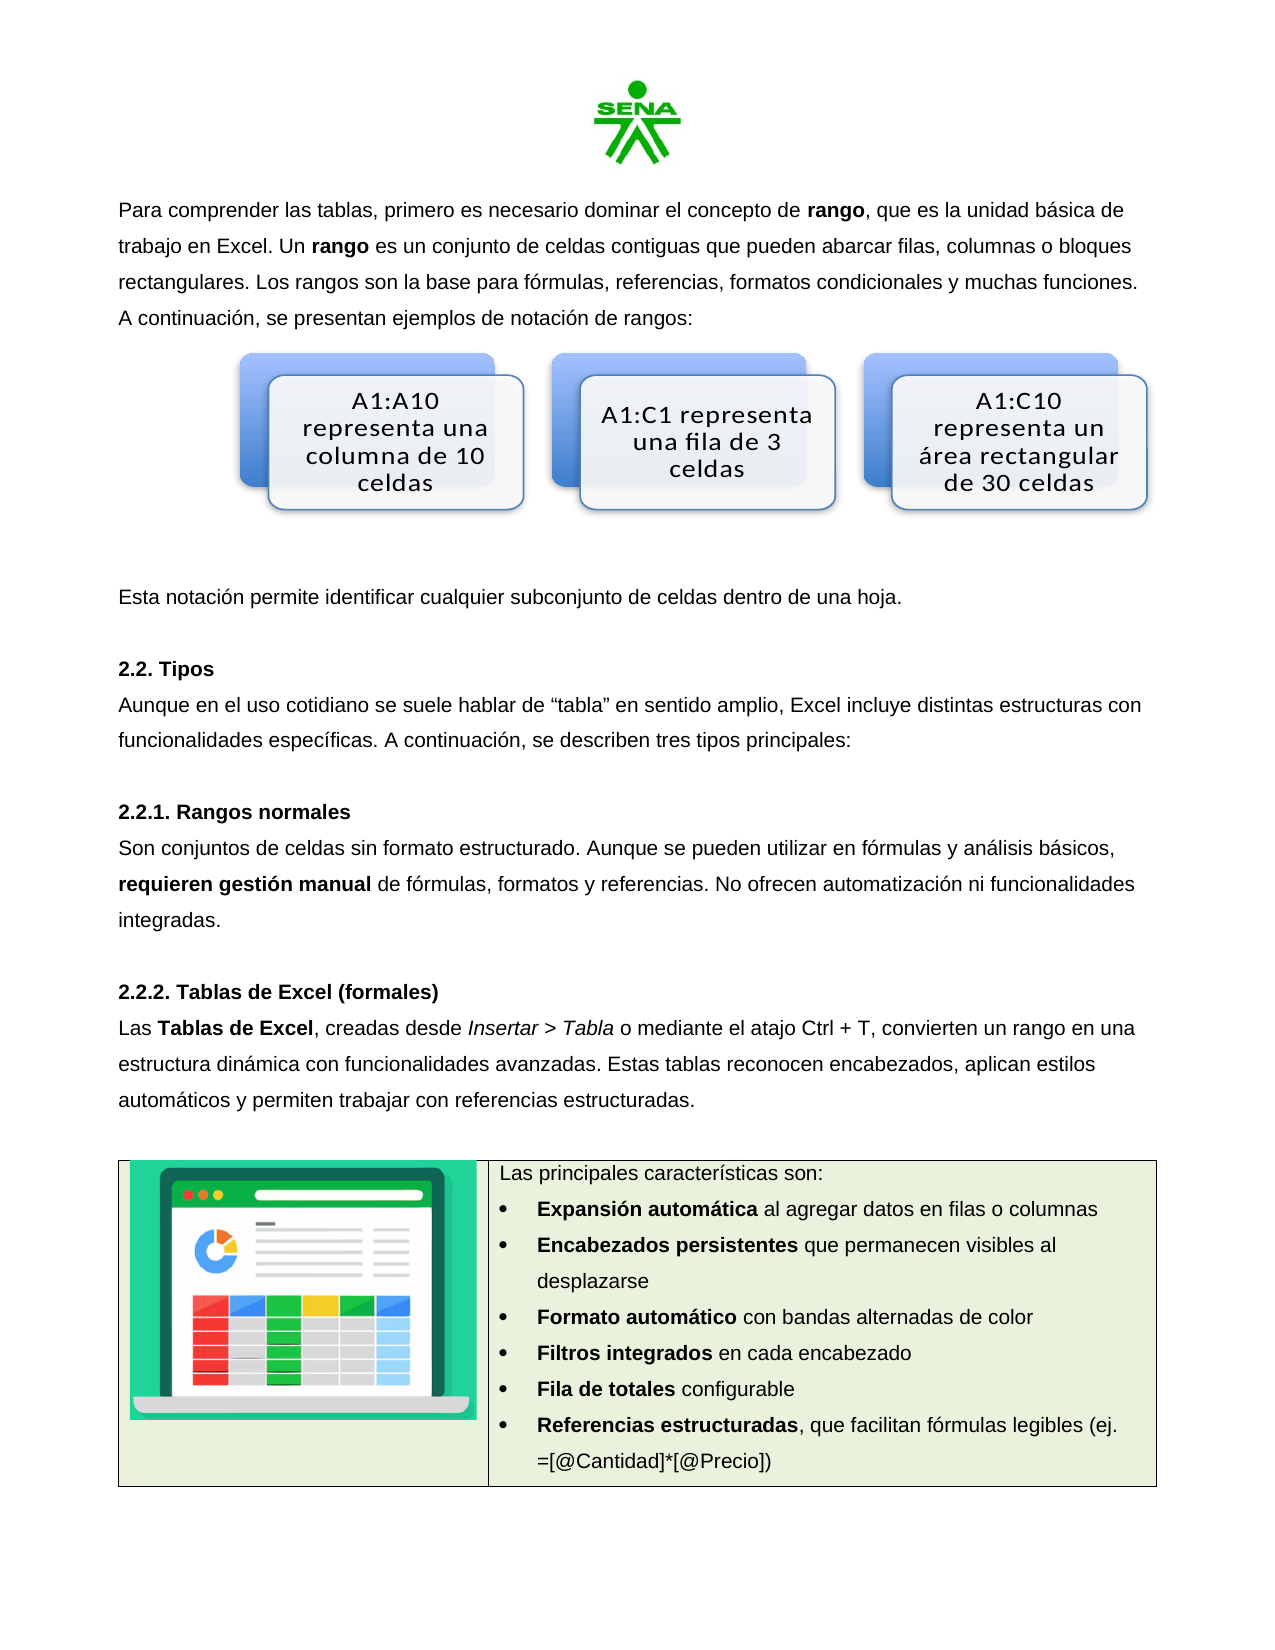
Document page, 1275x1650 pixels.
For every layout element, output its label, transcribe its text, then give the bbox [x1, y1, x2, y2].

text Son conjuntos de celdas sin formato estructurado. Aunque se pueden utilizar en fórmulas y análisis básicos, requieren gestión manual de fórmulas, formatos y referencias. No ofrecen automatización ni funcionalidades integradas. [118, 836, 1157, 932]
table_header [119, 1161, 488, 1486]
picture [588, 75, 687, 172]
text 2.2.2. Tablas de Excel (formales) [118, 980, 1157, 1004]
text Las Tablas de Excel, creadas desde Insertar > Tabla o mediante el atajo Ctrl + T, convierten un rango en una estructura dinámica con funcionalidades avanzadas. Estas tablas reconocen encabezados, aplican estilos automáticos y permiten trabajar con referencias estructuradas. [118, 1016, 1157, 1112]
text A continuación, se presentan ejemplos de notación de rangos: [118, 306, 1157, 330]
text Para comprender las tablas, primero es necesario dominar el concepto de rango, que es la unidad básica de trabajo en Excel. Un rango es un conjunto de celdas contiguas que pueden abarcar filas, columnas o bloques rectangulares. Los rangos son la base para fórmulas, referencias, formatos condicionales y muchas funciones. [118, 198, 1157, 294]
text 2.2. Tipos [118, 656, 1157, 680]
text Aunque en el uso cotidiano se suele hablar de “tabla” en sentido amplio, Excel incluye distintas estructuras con funcionalidades específicas. A continuación, se describen tres tipos principales: [118, 692, 1157, 752]
text 2.2.1. Rangos normales [118, 800, 1157, 824]
picture [129, 1160, 477, 1420]
table_header Las principales características son: Expansión automática al agregar datos en filas o columnas Encabezados persistentes que permanecen visibles al desplazarse Formato automático con bandas alternadas de color Filtros integrados en cada encabezado Fila de totales configurable Referencias estructuradas, que facilitan fórmulas legibles (ej. =[@Cantidad]*[@Precio]) [489, 1161, 1156, 1486]
text Esta notación permite identificar cualquier subconjunto de celdas dentro de una hoja. [118, 584, 1157, 608]
